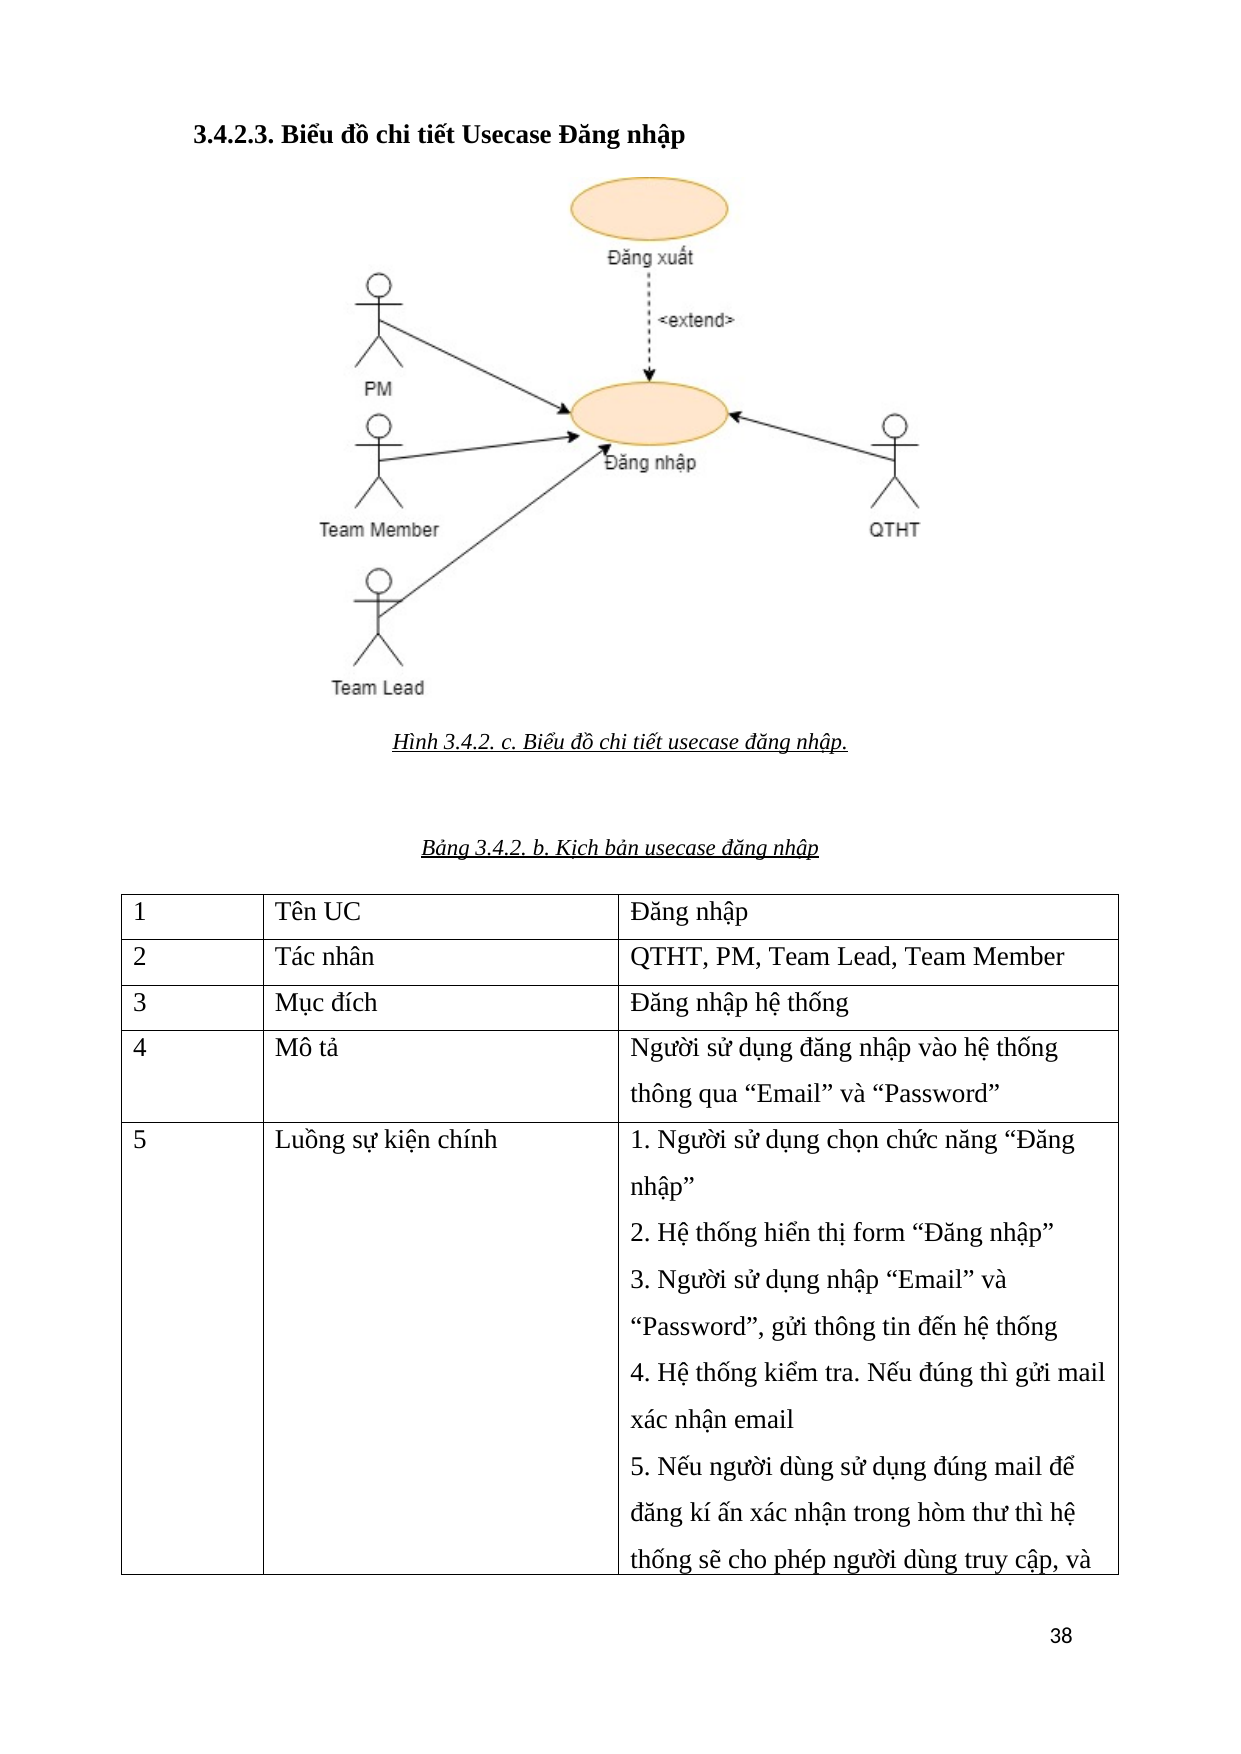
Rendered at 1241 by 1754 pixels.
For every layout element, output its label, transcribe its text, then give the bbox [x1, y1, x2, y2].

table_cell Mục đích [264, 986, 618, 1030]
table_header 1 [122, 895, 263, 939]
table_cell 3 [122, 986, 263, 1030]
table_cell 2 [122, 940, 263, 984]
table_cell Người sử dụng đăng nhập vào hệ thống thông qua “Email” và “Password” [619, 1031, 1118, 1122]
table_cell 5 [122, 1123, 263, 1574]
table_cell QTHT, PM, Team Lead, Team Member [619, 940, 1118, 984]
text Bảng 3.4.2. b. Kịch bản usecase đăng nhập [118, 834, 1122, 860]
table_cell Luồng sự kiện chính [264, 1123, 618, 1574]
table_cell Mô tả [264, 1031, 618, 1122]
table_cell 4 [122, 1031, 263, 1122]
table_header Tên UC [264, 895, 618, 939]
table_cell Đăng nhập hệ thống [619, 986, 1118, 1030]
table_cell Tác nhân [264, 940, 618, 984]
subtitle 3.4.2.3. Biểu đồ chi tiết Usecase Đăng nhập [118, 118, 1122, 149]
table_header Đăng nhập [619, 895, 1118, 939]
picture [319, 177, 921, 698]
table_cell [619, 1123, 1118, 1574]
text Hình 3.4.2. c. Biểu đồ chi tiết usecase đăng nhập. [118, 728, 1122, 754]
